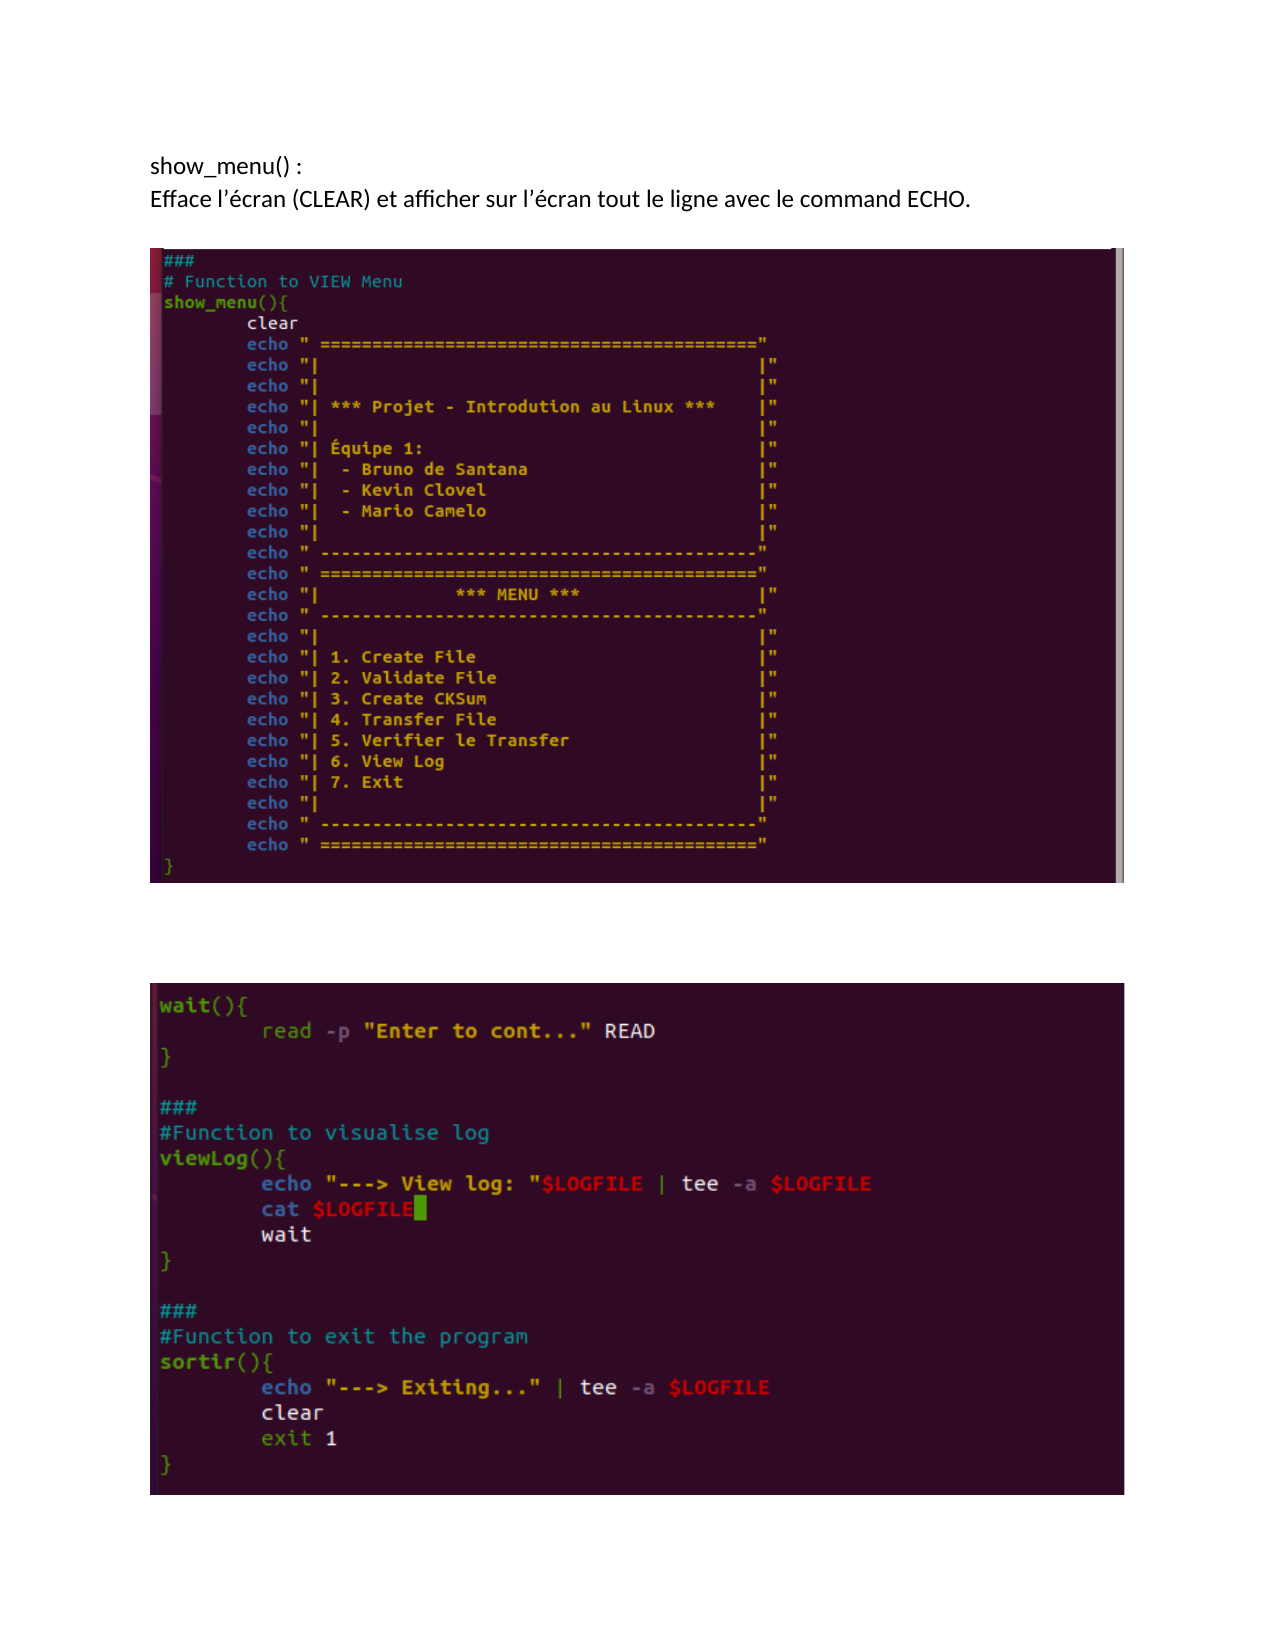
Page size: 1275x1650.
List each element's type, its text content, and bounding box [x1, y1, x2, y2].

text Efface l’écran (CLEAR) et afficher sur l’écran tout le ligne avec le command ECHO. [150, 183, 1125, 213]
picture [150, 248, 1124, 883]
text show_menu() : [150, 150, 1125, 181]
picture [150, 983, 1125, 1495]
